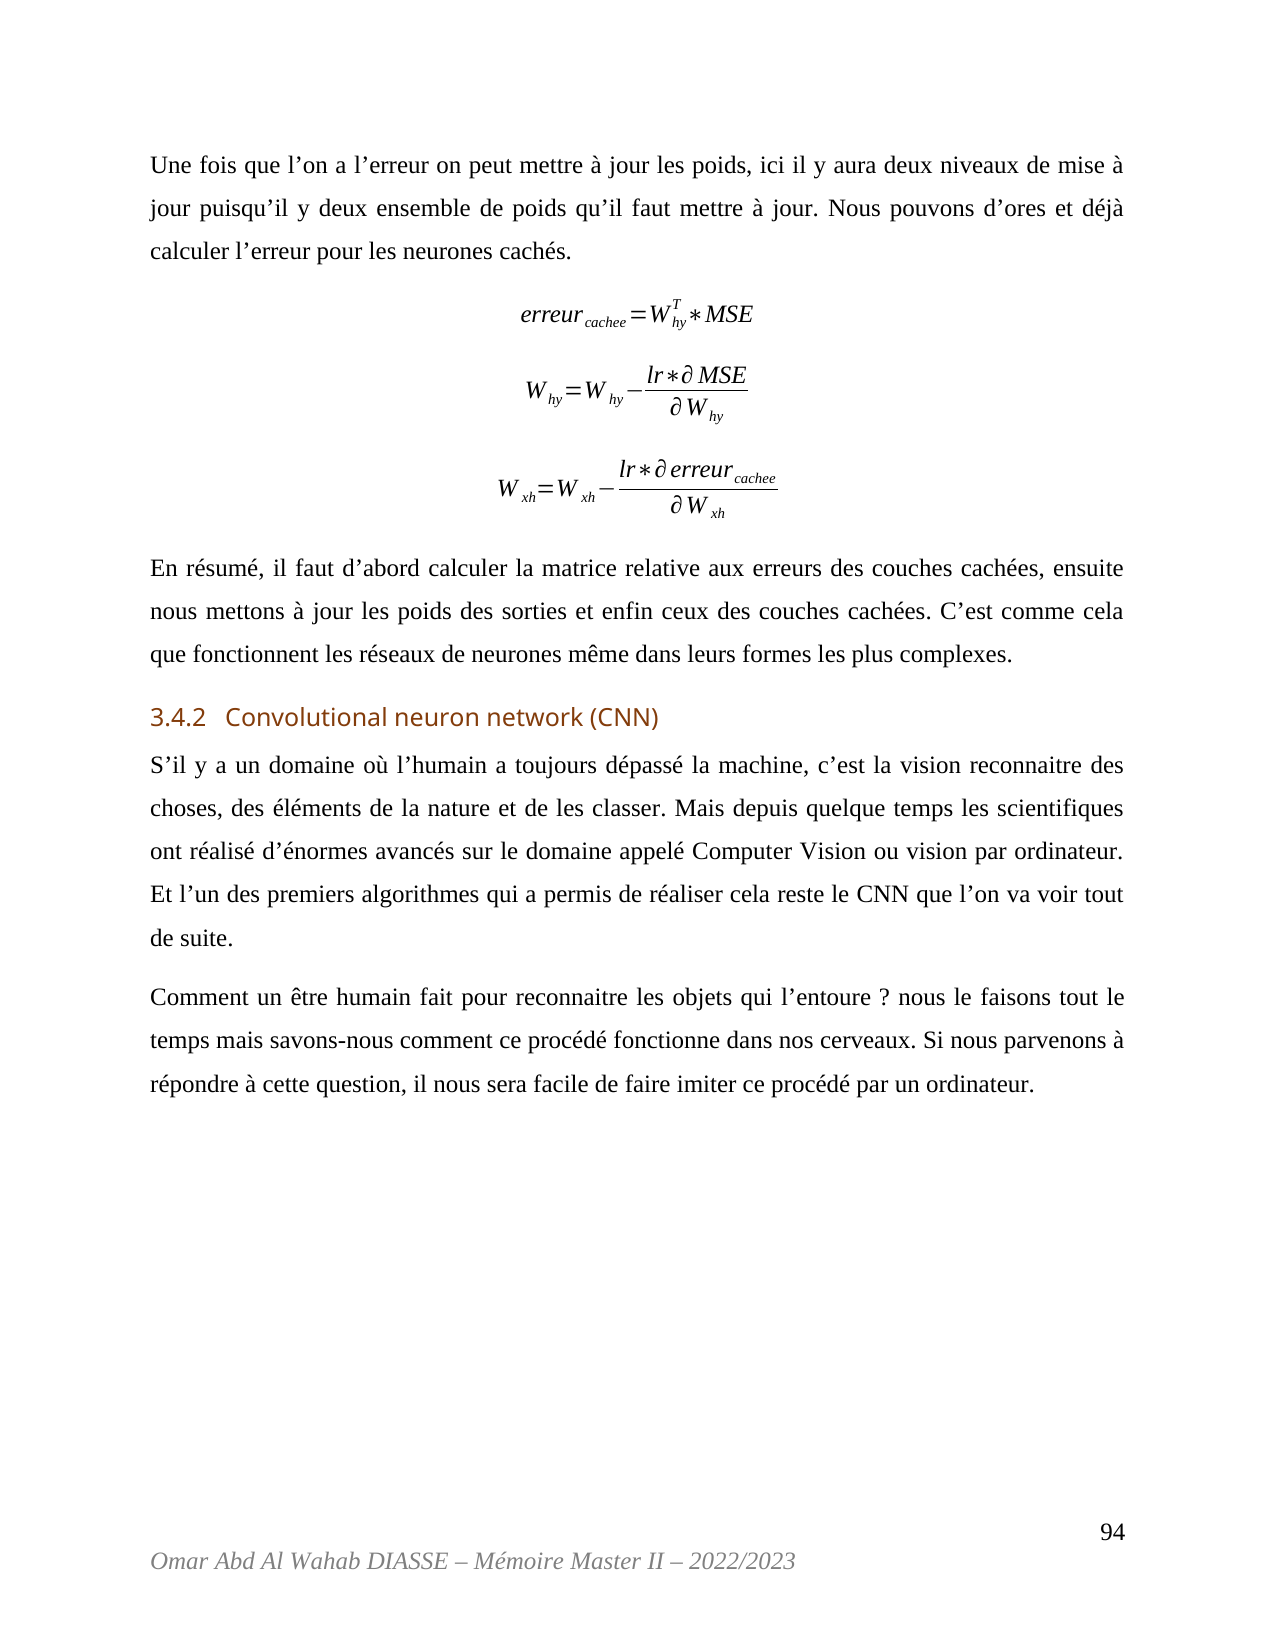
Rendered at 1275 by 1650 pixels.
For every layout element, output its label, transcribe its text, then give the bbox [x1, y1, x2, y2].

text Une fois que l’on a l’erreur on peut mettre à jour les poids, ici il y aura deux niveaux de mise à jour puisqu’il y deux ensemble de poids qu’il faut mettre à jour. Nous pouvons d’ores et déjà calculer l’erreur pour les neurones cachés. [150, 150, 1125, 265]
text En résumé, il faut d’abord calculer la matrice relative aux erreurs des couches cachées, ensuite nous mettons à jour les poids des sorties et enfin ceux des couches cachées. C’est comme cela que fonctionnent les réseaux de neurones même dans leurs formes les plus complexes. [150, 553, 1125, 668]
text S’il y a un domaine où l’humain a toujours dépassé la machine, c’est la vision reconnaitre des choses, des éléments de la nature et de les classer. Mais depuis quelque temps les scientifiques ont réalisé d’énormes avancés sur le domaine appelé Computer Vision ou vision par ordinateur. Et l’un des premiers algorithmes qui a permis de réaliser cela reste le CNN que l’on va voir tout de suite. [150, 750, 1125, 951]
subtitle Convolutional neuron network (CNN) [150, 699, 1125, 733]
text Comment un être humain fait pour reconnaitre les objets qui l’entoure ? nous le faisons tout le temps mais savons-nous comment ce procédé fonctionne dans nos cerveaux. Si nous parvenons à répondre à cette question, il nous sera facile de faire imiter ce procédé par un ordinateur. [150, 982, 1125, 1097]
